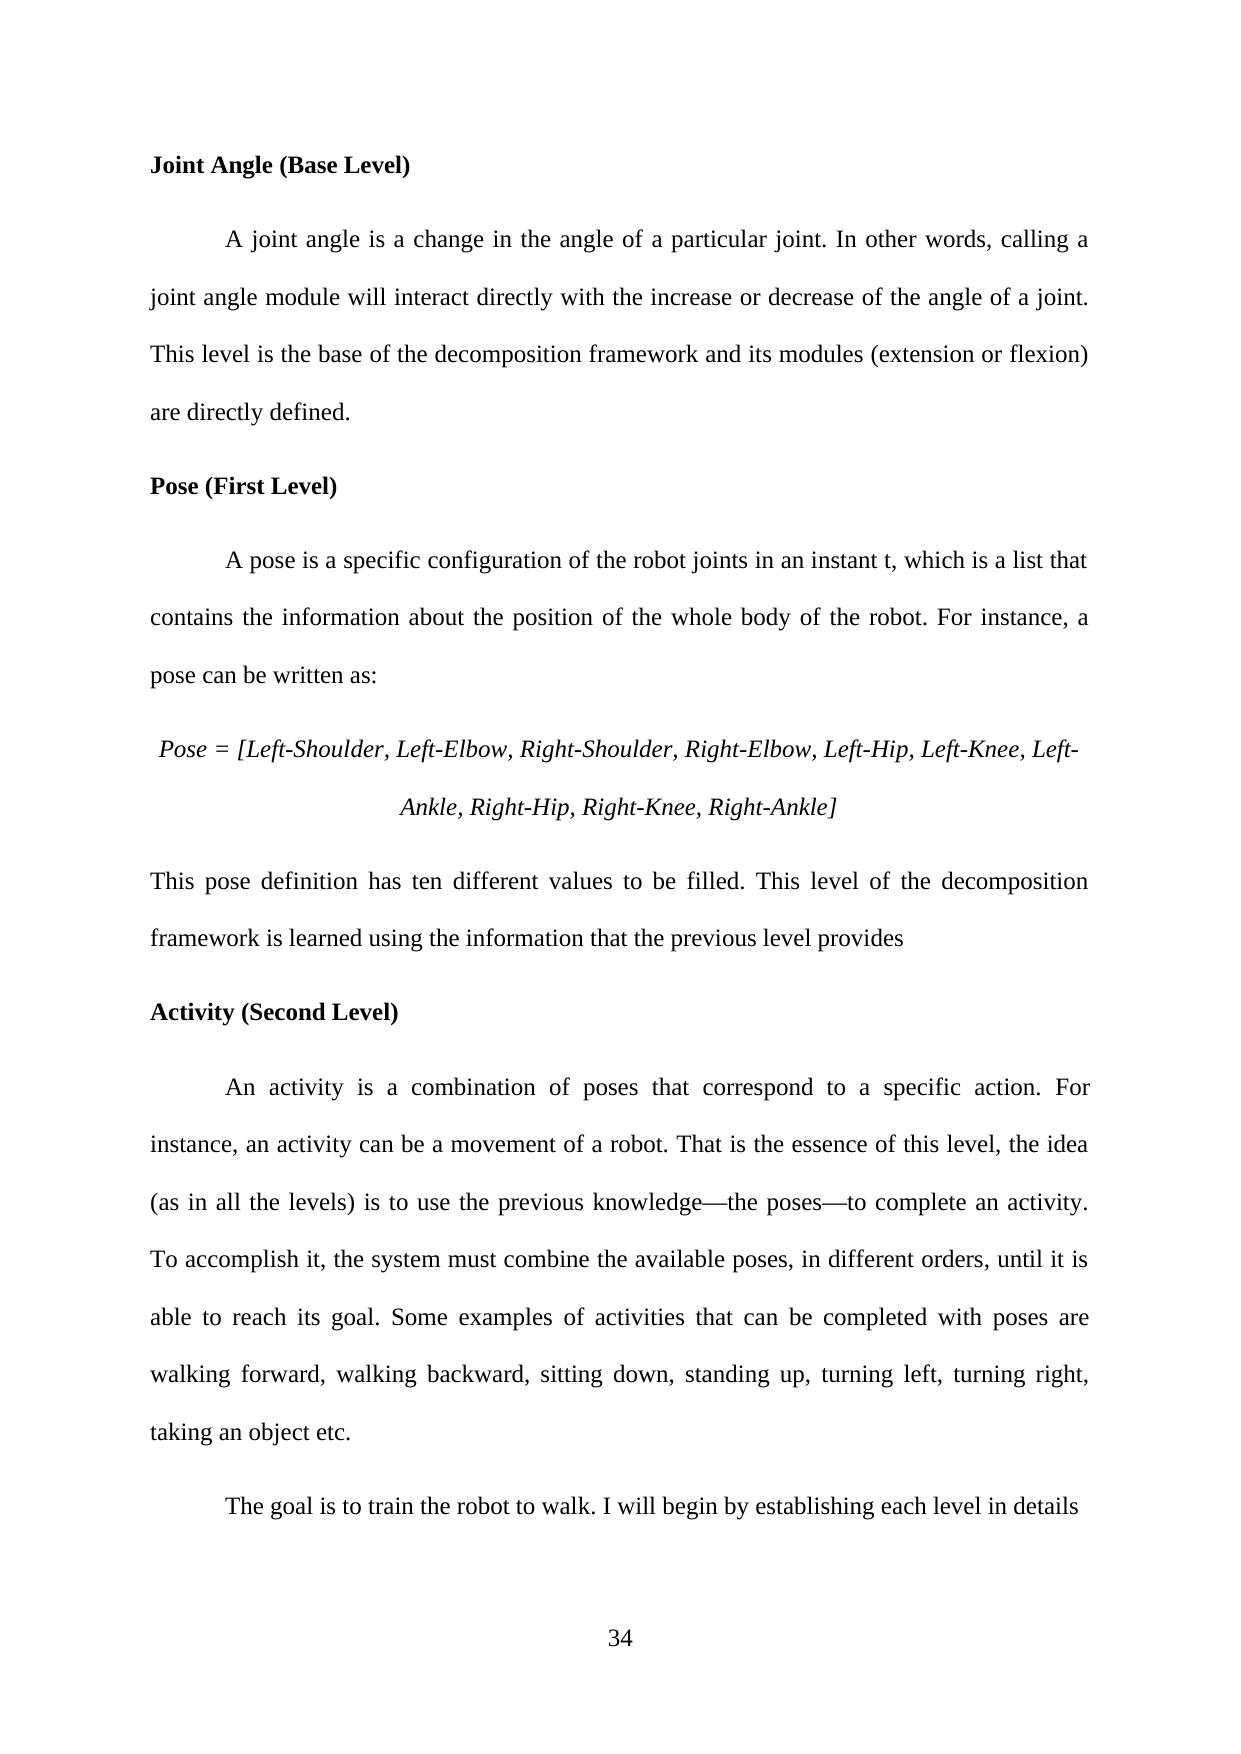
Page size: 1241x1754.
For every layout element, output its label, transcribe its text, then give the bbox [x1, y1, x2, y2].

text An activity is a combination of poses that correspond to a specific action. For instance, an activity can be a movement of a robot. That is the essence of this level, the idea (as in all the levels) is to use the previous knowledge—the poses—to complete an activity. To accomplish it, the system must combine the available poses, in different orders, until it is able to reach its goal. Some examples of activities that can be completed with poses are walking forward, walking backward, sitting down, standing up, turning left, turning right, taking an object etc. [150, 1072, 1090, 1445]
text This pose definition has ten different values to be filled. This level of the decomposition framework is learned using the information that the previous level provides [150, 866, 1090, 952]
text Pose (First Level) [150, 471, 1090, 499]
text Activity (Second Level) [150, 997, 1090, 1026]
text Pose = [Left-Shoulder, Left-Elbow, Right-Shoulder, Right-Elbow, Left-Hip, Left-Knee, Left-Ankle, Right-Hip, Right-Knee, Right-Ankle] [150, 734, 1090, 820]
text A joint angle is a change in the angle of a particular joint. In other words, calling a joint angle module will interact directly with the increase or decrease of the angle of a joint. This level is the base of the decomposition framework and its modules (extension or flexion) are directly defined. [150, 224, 1090, 425]
text Joint Angle (Base Level) [150, 150, 1090, 179]
text The goal is to train the robot to walk. I will begin by establishing each level in details [150, 1491, 1090, 1519]
text A pose is a specific configuration of the robot joints in an instant t, which is a list that contains the information about the position of the whole body of the robot. For instance, a pose can be written as: [150, 545, 1090, 689]
